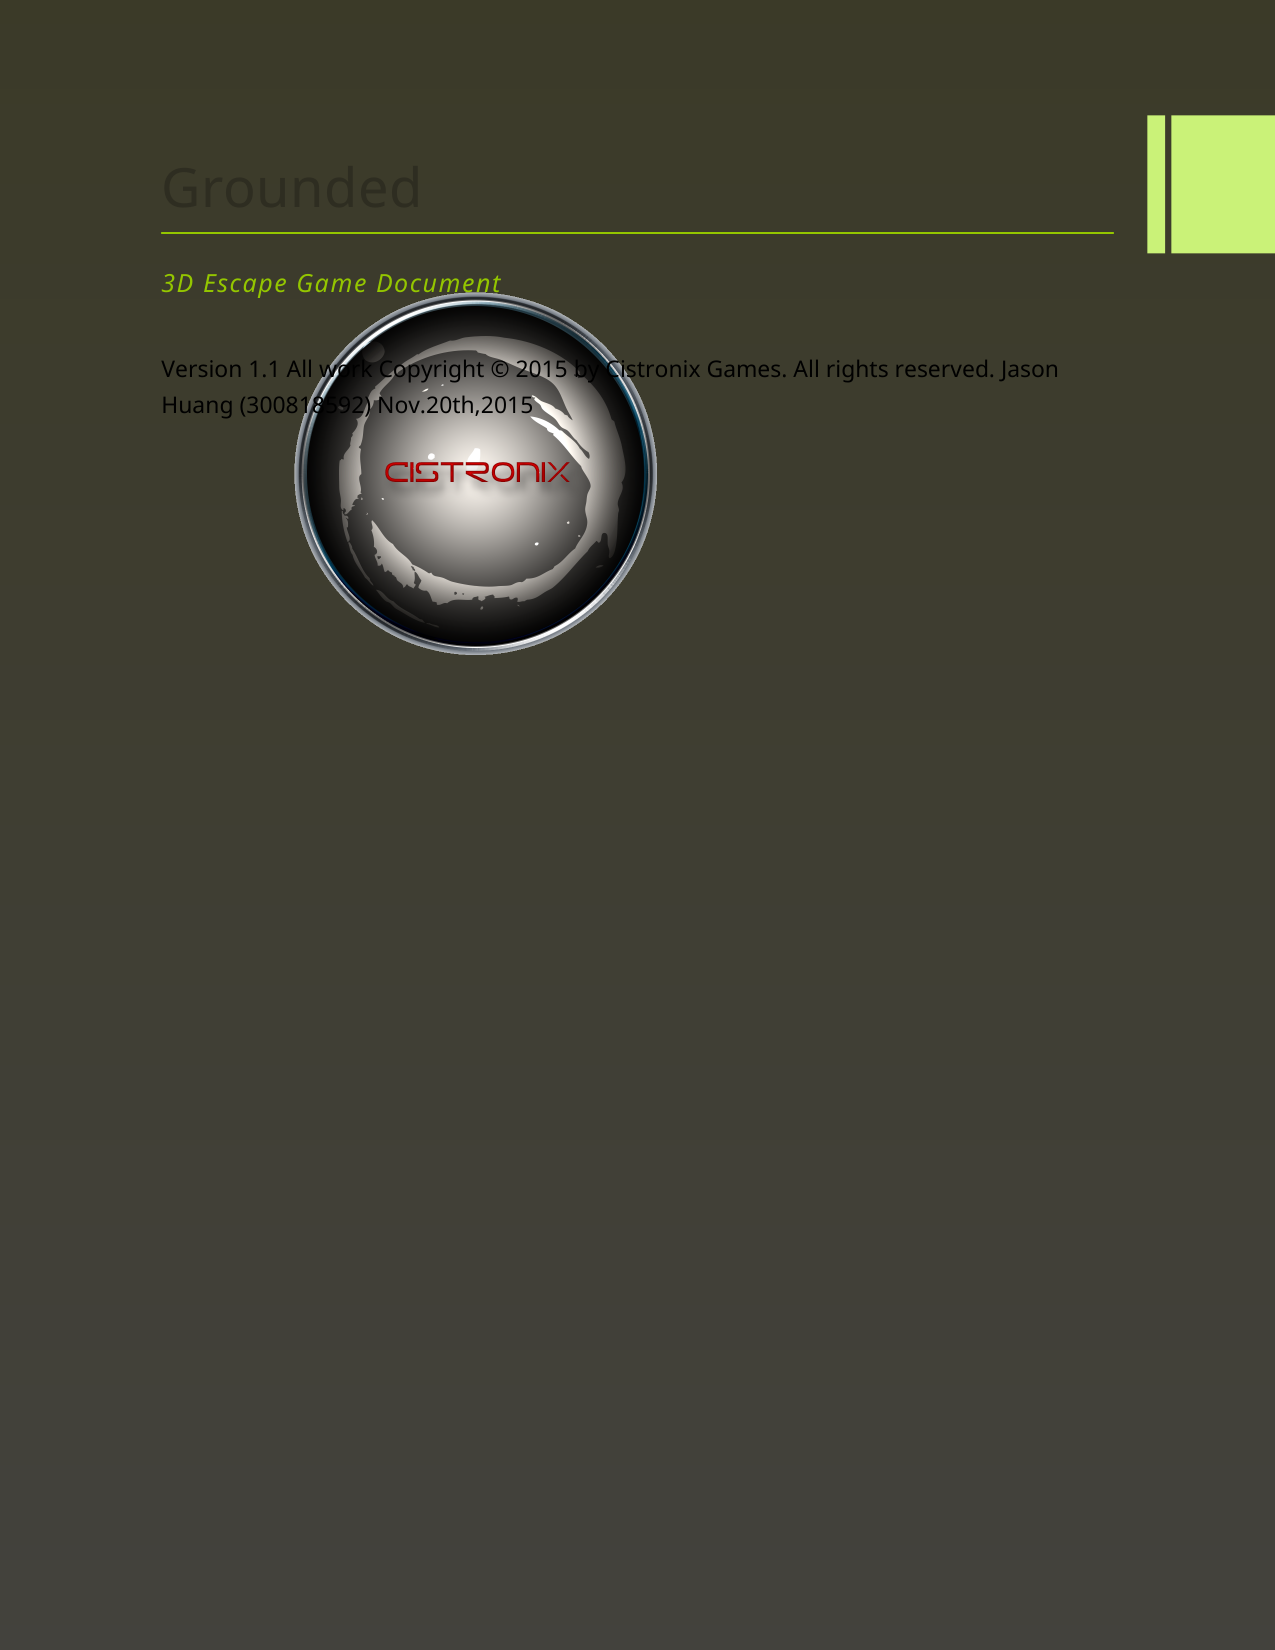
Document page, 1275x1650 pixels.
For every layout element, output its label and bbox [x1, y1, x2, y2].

table_cell [150, 445, 1125, 501]
picture [225, 501, 726, 718]
table_cell [150, 265, 1125, 324]
table_header [150, 150, 1125, 265]
table_cell [150, 325, 1125, 444]
